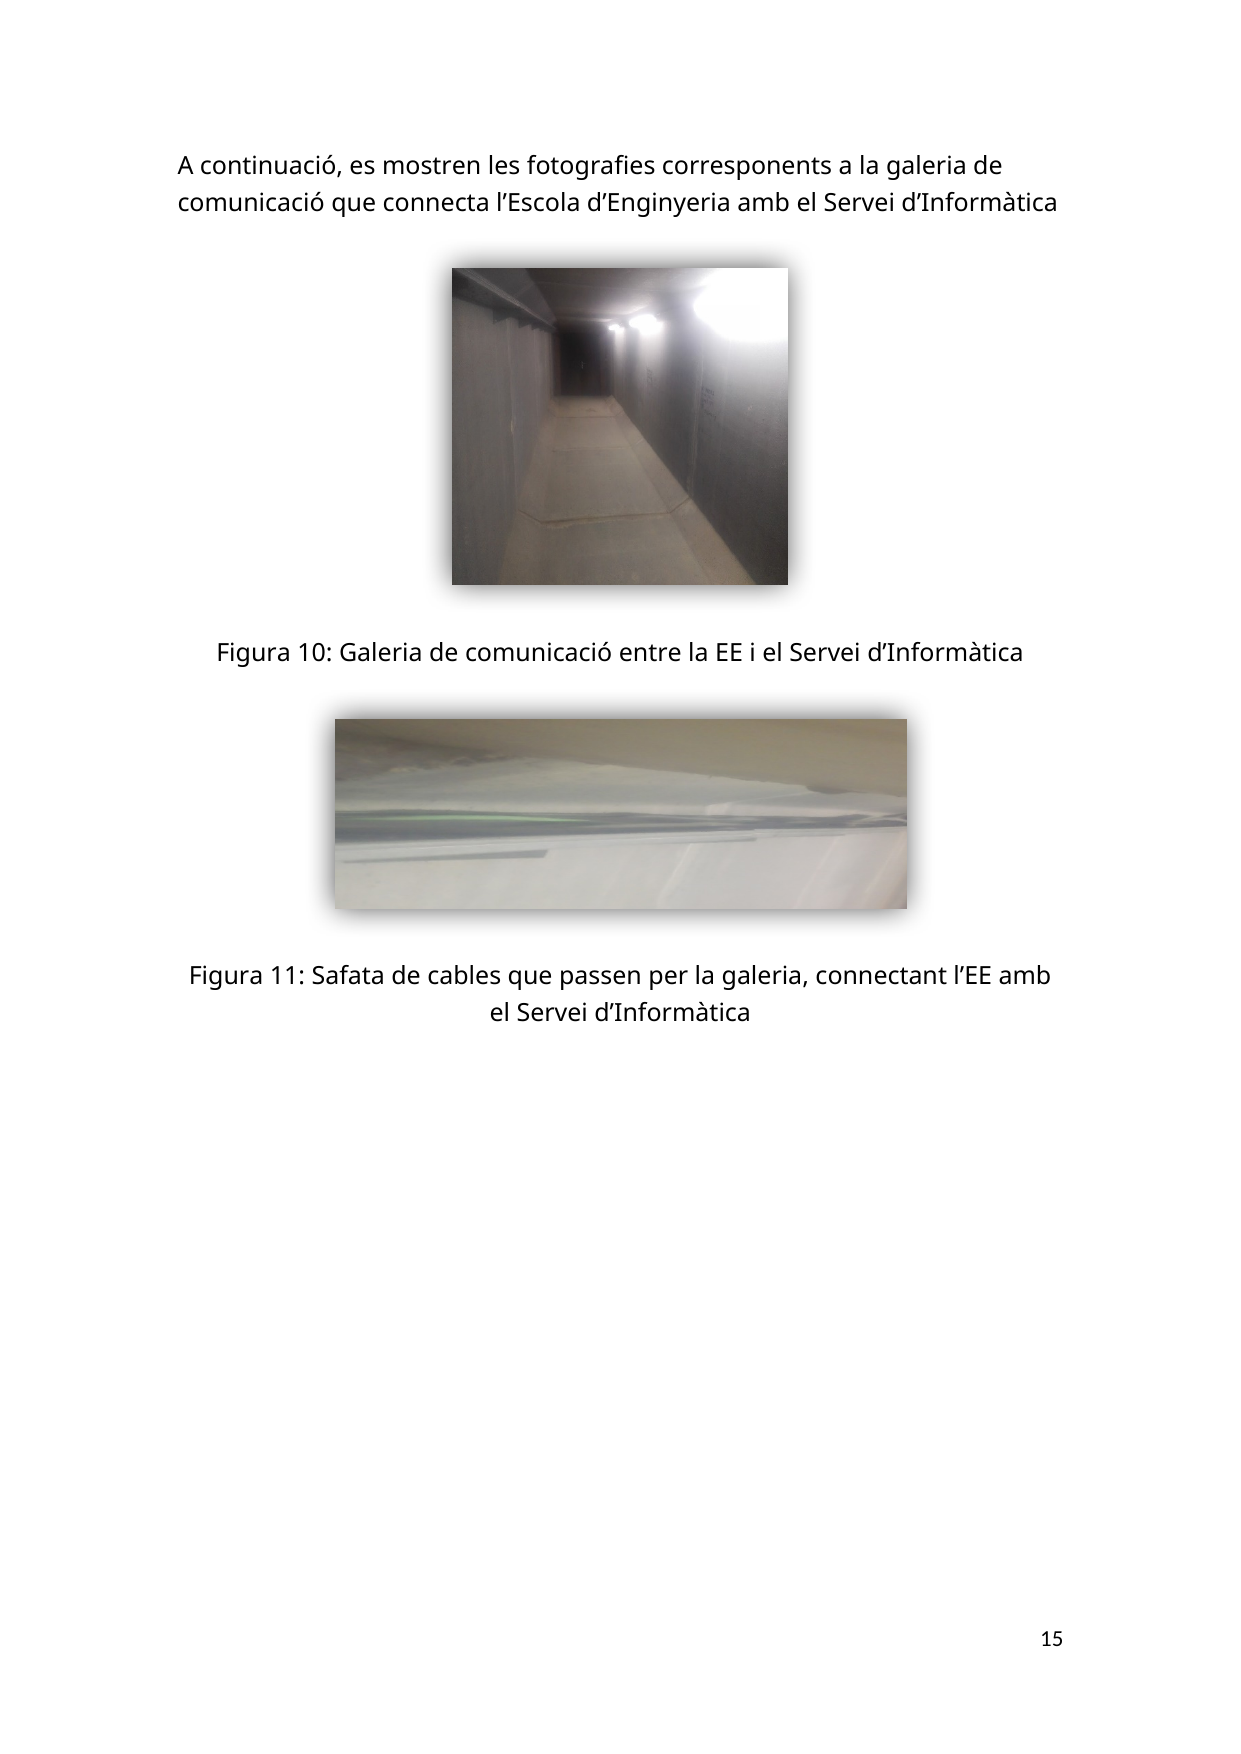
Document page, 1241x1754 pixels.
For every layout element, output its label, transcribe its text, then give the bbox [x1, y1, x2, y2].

text Figura 10: Galeria de comunicació entre la EE i el Servei d’Informàtica [177, 635, 1063, 669]
text A continuació, es mostren les fotografies corresponents a la galeria de comunicació que connecta l’Escola d’Enginyeria amb el Servei d’Informàtica [177, 148, 1063, 218]
text Figura 11: Safata de cables que passen per la galeria, connectant l’EE amb el Servei d’Informàtica [177, 957, 1063, 1028]
picture [452, 268, 788, 585]
picture [335, 719, 907, 909]
